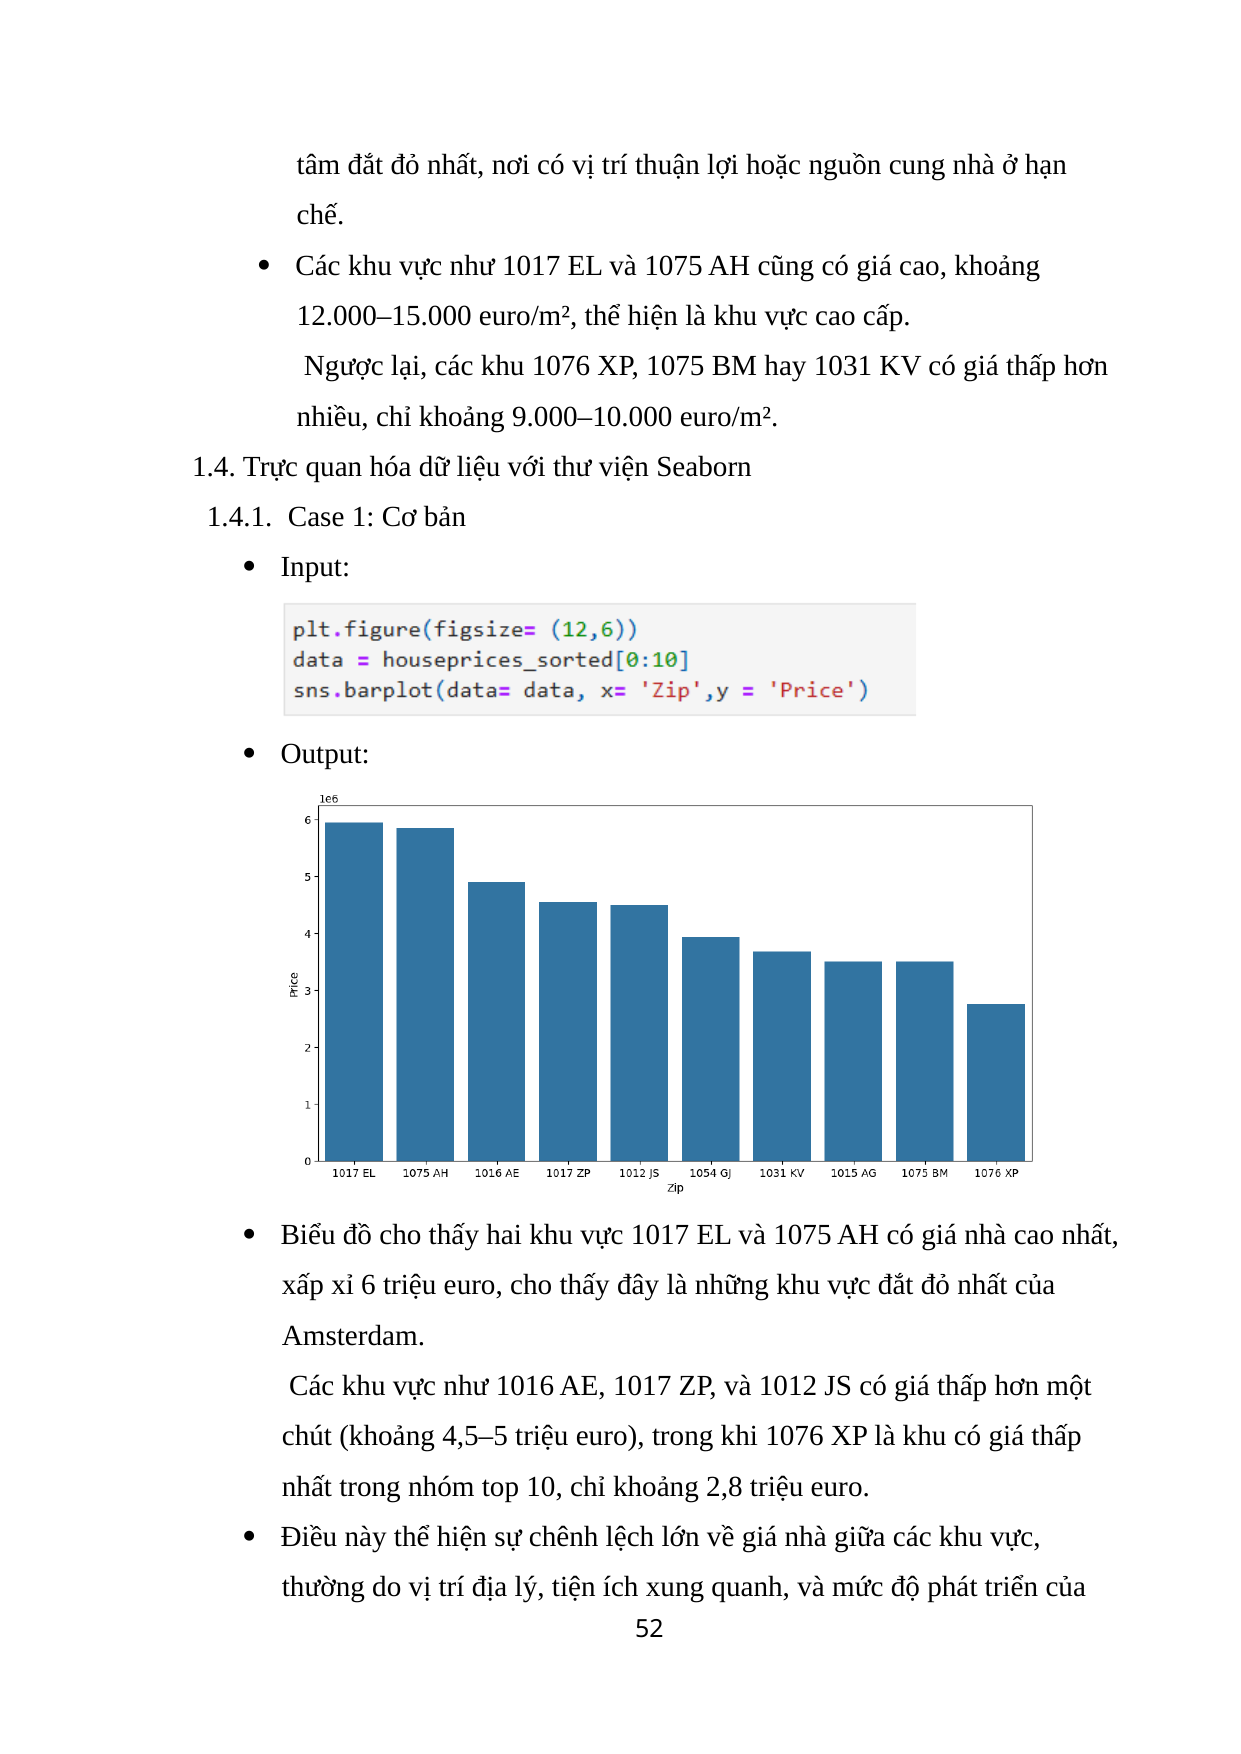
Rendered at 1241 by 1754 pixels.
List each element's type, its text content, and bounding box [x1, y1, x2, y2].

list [259, 147, 1122, 231]
picture [281, 600, 917, 719]
list Các khu vực như 1017 EL và 1075 AH cũng có giá cao, khoảng 12.000–15.000 euro/m², thể hiện là khu vực cao cấp. Ngược lại, các khu 1076 XP, 1075 BM hay 1031 KV có giá thấp hơn nhiều, chỉ khoảng 9.000–10.000 euro/m². [259, 248, 1122, 432]
picture [281, 786, 1039, 1201]
list Input: [244, 549, 1122, 583]
list Trực quan hóa dữ liệu với thư viện Seaborn [192, 449, 1122, 482]
list Biểu đồ cho thấy hai khu vực 1017 EL và 1075 AH có giá nhà cao nhất, xấp xỉ 6 triệu euro, cho thấy đây là những khu vực đắt đỏ nhất của Amsterdam. Các khu vực như 1016 AE, 1017 ZP, và 1012 JS có giá thấp hơn một chút (khoảng 4,5–5 triệu euro), trong khi 1076 XP là khu có giá thấp nhất trong nhóm top 10, chỉ khoảng 2,8 triệu euro. [244, 1217, 1122, 1502]
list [244, 1519, 1122, 1603]
list Case 1: Cơ bản [207, 499, 1122, 533]
list Output: [244, 736, 1122, 769]
